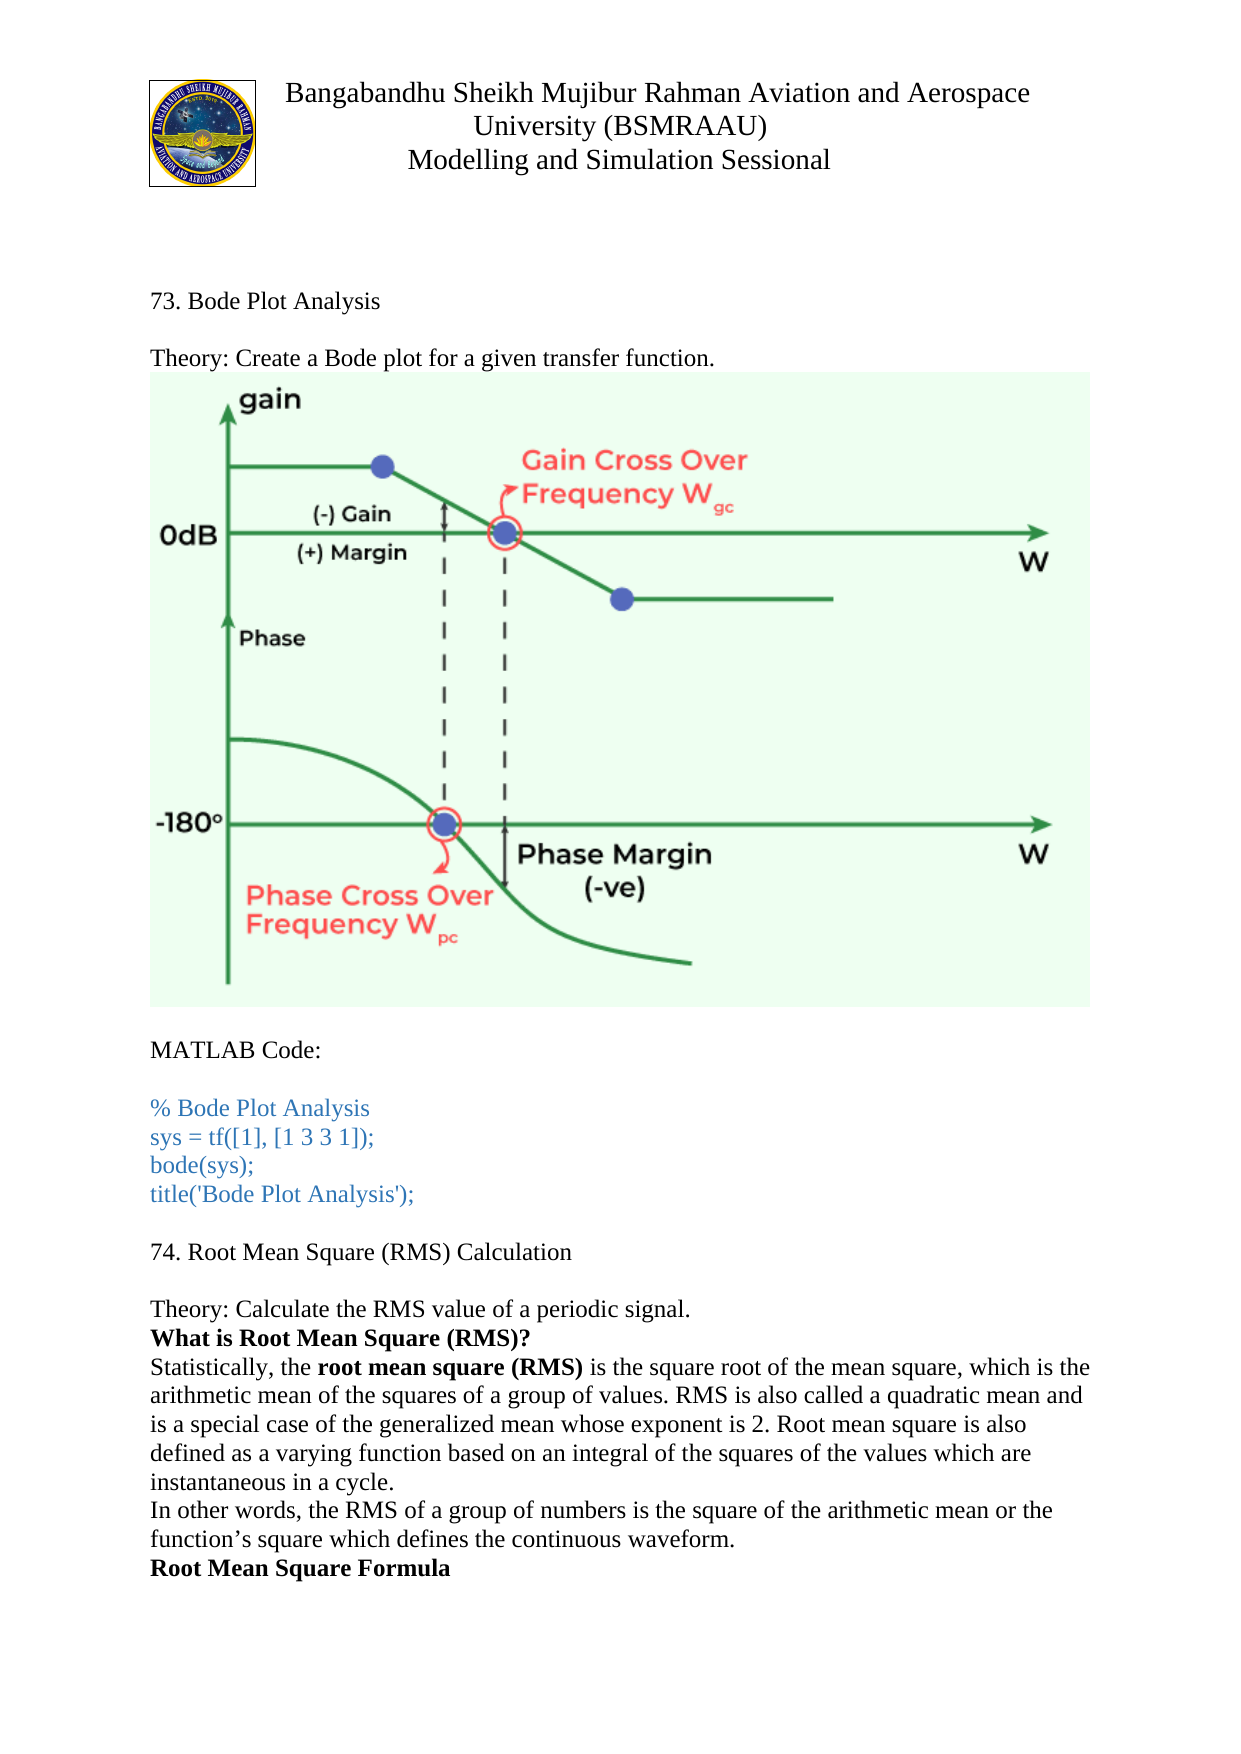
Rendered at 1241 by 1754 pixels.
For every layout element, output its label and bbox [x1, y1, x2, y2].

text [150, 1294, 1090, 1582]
picture [150, 372, 1090, 1007]
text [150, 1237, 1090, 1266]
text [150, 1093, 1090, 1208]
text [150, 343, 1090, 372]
picture [150, 81, 255, 186]
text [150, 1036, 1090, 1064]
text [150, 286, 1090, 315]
